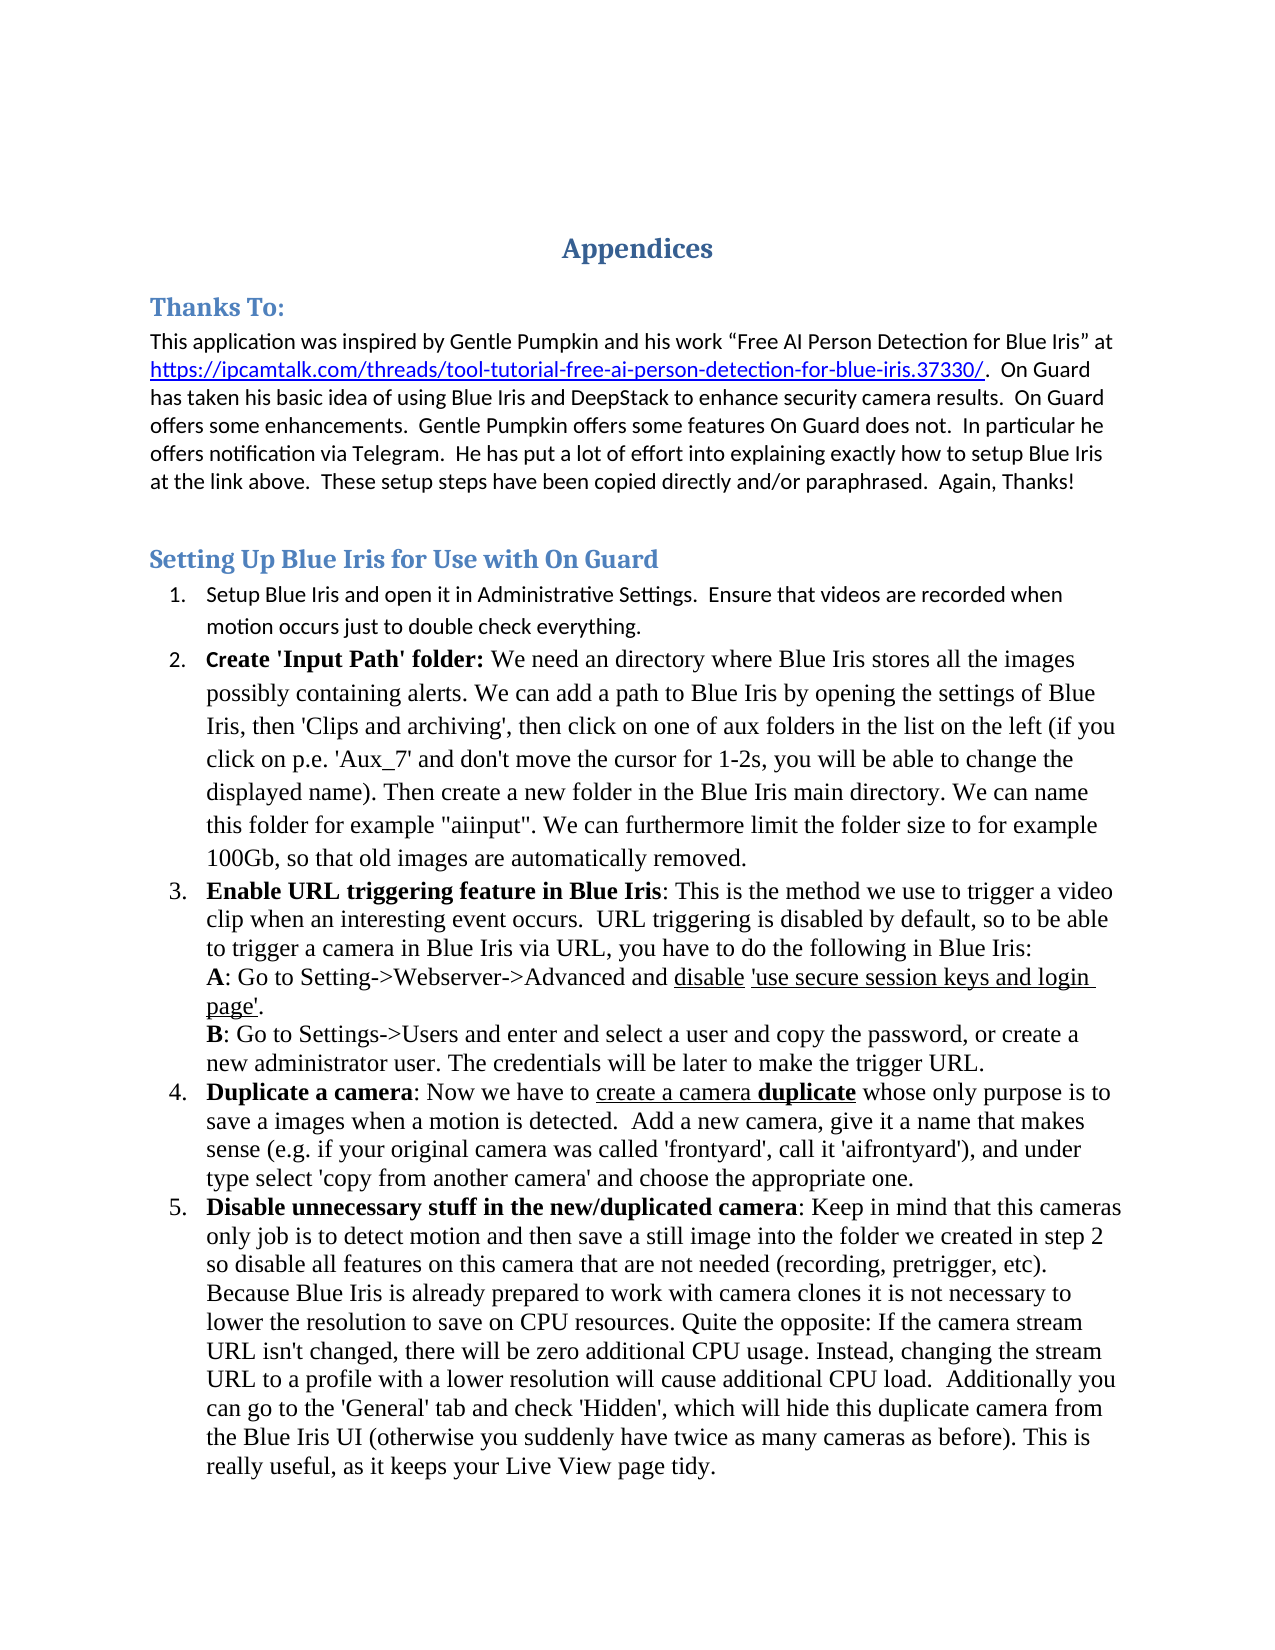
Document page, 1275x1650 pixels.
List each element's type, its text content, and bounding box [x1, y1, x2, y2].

list Setup Blue Iris and open it in Administrative Settings. Ensure that videos are recorded when motion occurs just to double check everything. [169, 580, 1125, 640]
text This application was inspired by Gentle Pumpkin and his work “Free AI Person Detection for Blue Iris” at https://ipcamtalk.com/threads/tool-tutorial-free-ai-person-detection-for-blue-iris.37330/. On Guard has taken his basic idea of using Blue Iris and DeepStack to enhance security camera results. On Guard offers some enhancements. Gentle Pumpkin offers some features On Guard does not. In particular he offers notification via Telegram. He has put a lot of effort into explaining exactly how to setup Blue Iris at the link above. These setup steps have been copied directly and/or paraphrased. Again, Thanks! [150, 327, 1125, 495]
list B: Go to Settings->Users and enter and select a user and copy the password, or create a new administrator user. The credentials will be later to make the trigger URL.​ [206, 1019, 1125, 1077]
subtitle Setting Up Blue Iris for Use with On Guard [150, 544, 1125, 575]
subtitle Appendices [150, 232, 1125, 266]
list Disable unnecessary stuff in the new/duplicated camera​: Keep in mind that this cameras only job is to detect motion and then save a still image into the folder we created in step 2 so disable all features on this camera that are not needed (recording, pretrigger, etc). Because Blue Iris is already prepared to work with camera clones it is not necessary to lower the resolution to save on CPU resources. Quite the opposite: If the camera stream URL isn't changed, there will be zero additional CPU usage. Instead, changing the stream URL to a profile with a lower resolution will cause additional CPU load.​ Additionally you can go to the 'General' tab and check 'Hidden', which will hide this duplicate camera from the Blue Iris UI (otherwise you suddenly have twice as many cameras as before). This is really useful, as it keeps your Live View page tidy.​ [169, 1192, 1125, 1479]
list Duplicate a camera​: Now we have to create a camera duplicate whose only purpose is to save a images when a motion is detected. Add a new camera, give it a name that makes sense (e.g. if your original camera was called 'frontyard', call it 'aifrontyard'), and under type select 'copy from another camera' and choose the appropriate one.​ [169, 1077, 1125, 1192]
subtitle Thanks To: [150, 292, 1125, 323]
list Enable URL triggering feature in Blue Iris​: This is the method we use to trigger a video clip when an interesting event occurs. URL triggering is disabled by default, so to be able to trigger a camera in Blue Iris via URL, you have to do the following in Blue Iris:​ [169, 876, 1125, 962]
list A: Go to Setting->Webserver->Advanced and disable 'use secure session keys and login page'.​ [206, 962, 1125, 1019]
list Create 'Input Path' folder:​ We need an directory where Blue Iris stores all the images possibly containing alerts. We can add a path to Blue Iris by opening the settings of Blue Iris, then 'Clips and archiving', then click on one of aux folders in the list on the left (if you click on p.e. 'Aux_7' and don't move the cursor for 1-2s, you will be able to change the displayed name). Then create a new folder in the Blue Iris main directory. We can name this folder for example "aiinput". We can furthermore limit the folder size to for example 100Gb, so that old images are automatically removed.​ [169, 644, 1125, 872]
